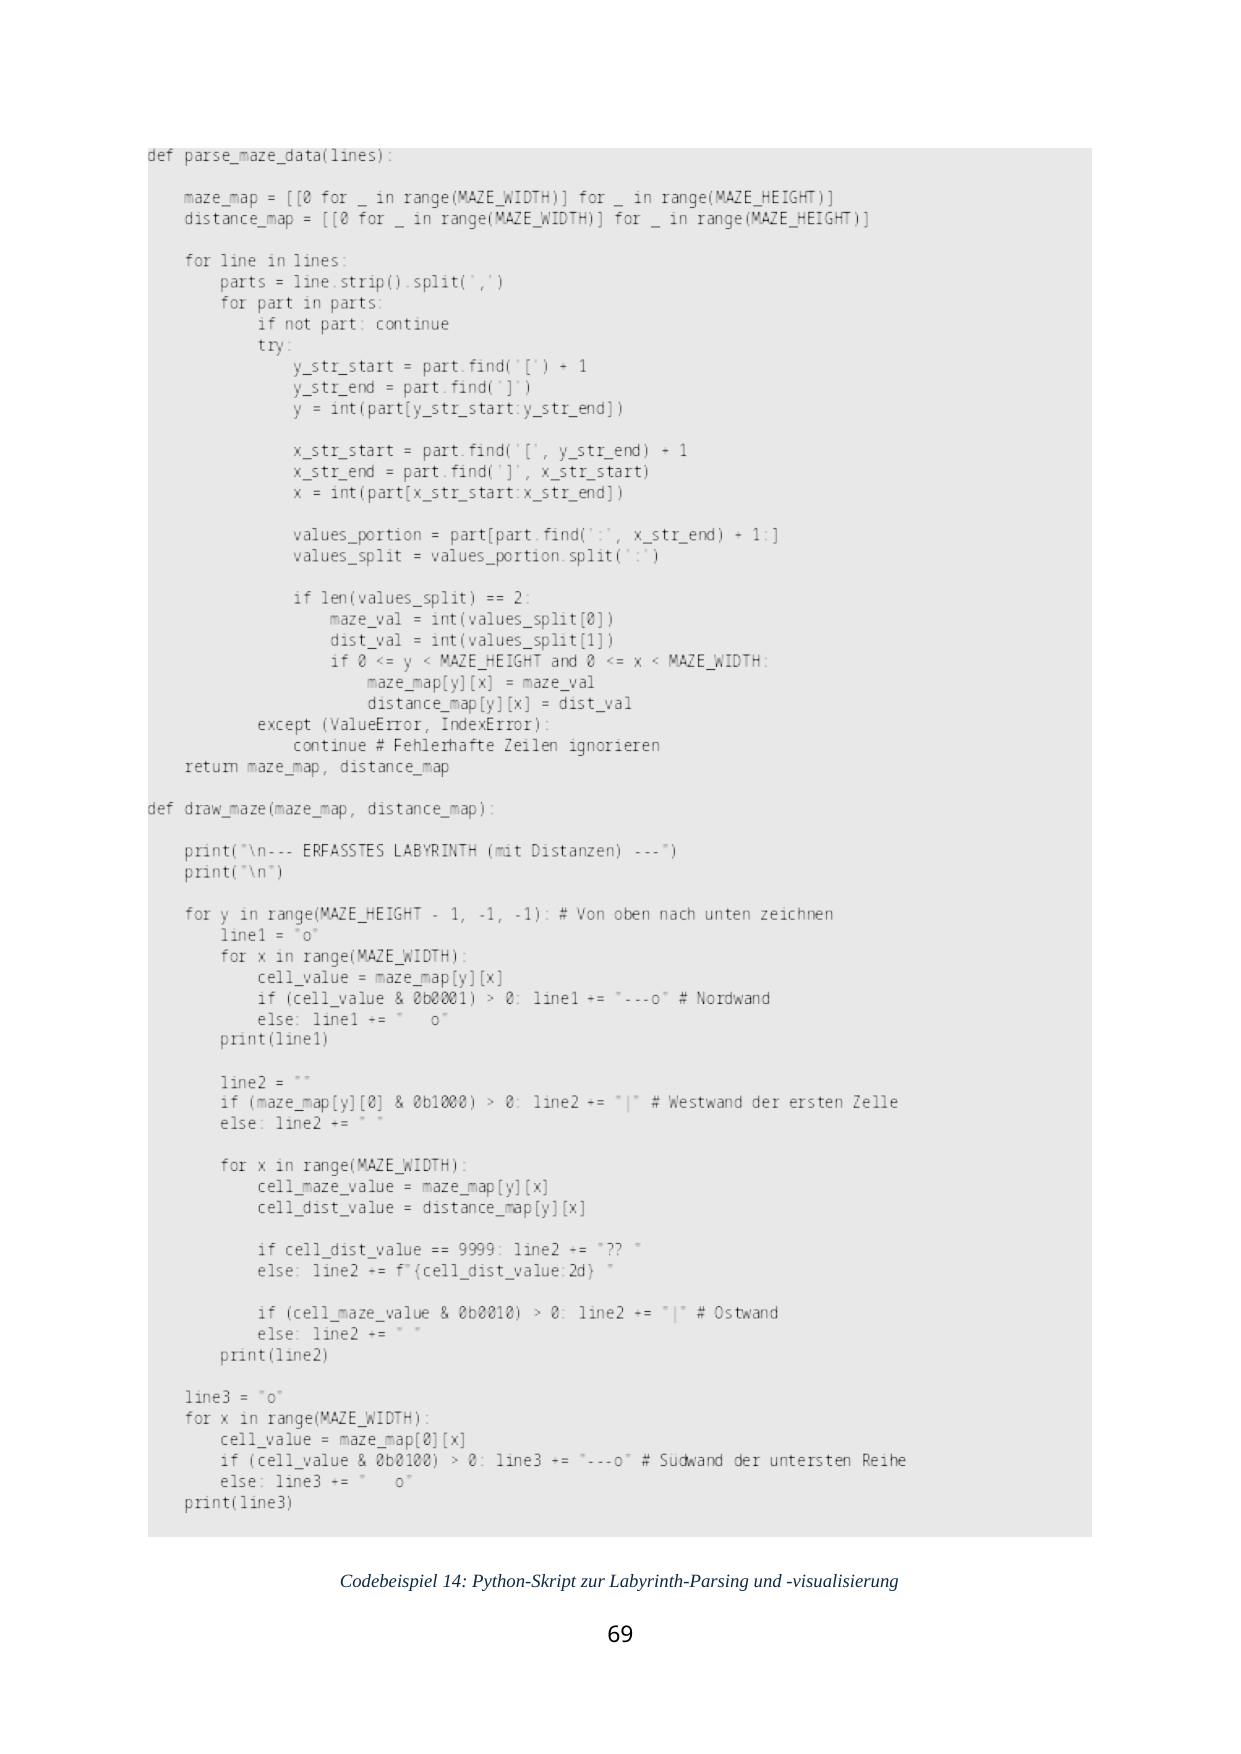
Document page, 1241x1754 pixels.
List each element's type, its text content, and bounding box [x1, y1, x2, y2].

text Codebeispiel 14: Python-Skript zur Labyrinth-Parsing und -visualisierung [148, 1570, 1093, 1591]
